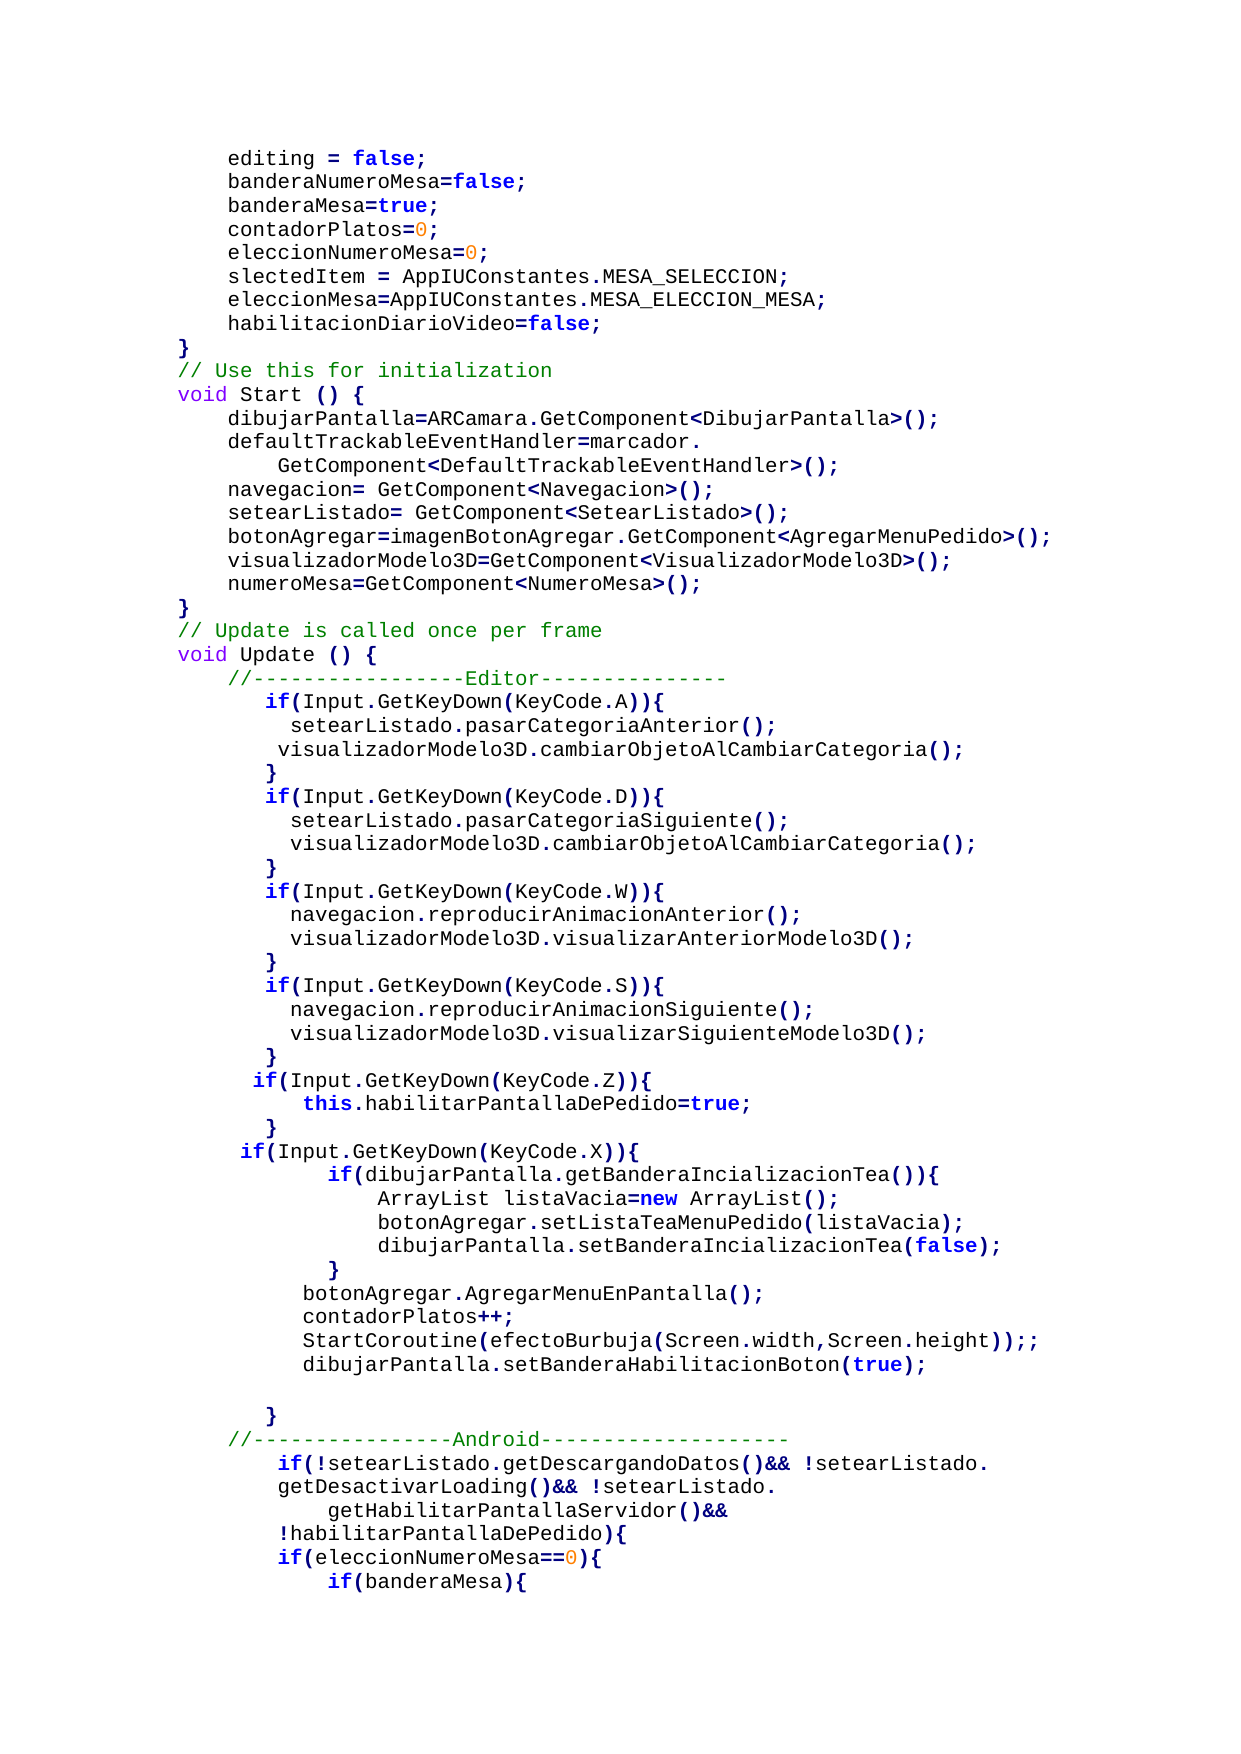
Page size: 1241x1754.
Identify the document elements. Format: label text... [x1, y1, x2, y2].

text !habilitarPantallaDePedido){ [177, 1523, 1063, 1547]
text setearListado.pasarCategoriaAnterior(); [177, 715, 1063, 739]
text GetComponent<DefaultTrackableEventHandler>(); [177, 455, 1063, 479]
text getDesactivarLoading()&& !setearListado. [177, 1476, 1063, 1500]
text eleccionMesa=AppIUConstantes.MESA_ELECCION_MESA; [177, 289, 1063, 313]
text botonAgregar=imagenBotonAgregar.GetComponent<AgregarMenuPedido>(); [177, 526, 1063, 549]
text // Use this for initialization [177, 360, 1063, 384]
text botonAgregar.setListaTeaMenuPedido(listaVacia); [177, 1212, 1063, 1235]
text visualizadorModelo3D=GetComponent<VisualizadorModelo3D>(); [177, 549, 1063, 573]
text } [177, 857, 1063, 881]
text void Start () { [177, 384, 1063, 408]
text navegacion= GetComponent<Navegacion>(); [177, 479, 1063, 502]
text banderaMesa=true; [177, 195, 1063, 218]
text navegacion.reproducirAnimacionSiguiente(); [177, 999, 1063, 1022]
text dibujarPantalla=ARCamara.GetComponent<DibujarPantalla>(); [177, 408, 1063, 431]
text if(Input.GetKeyDown(KeyCode.Z)){ [177, 1070, 1063, 1093]
text dibujarPantalla.setBanderaIncializacionTea(false); [177, 1235, 1063, 1259]
text if(Input.GetKeyDown(KeyCode.W)){ [177, 881, 1063, 904]
text if(Input.GetKeyDown(KeyCode.A)){ [177, 691, 1063, 715]
text numeroMesa=GetComponent<NumeroMesa>(); [177, 573, 1063, 597]
text } [177, 1259, 1063, 1283]
text if(!setearListado.getDescargandoDatos()&& !setearListado. [177, 1452, 1063, 1476]
text } [177, 762, 1063, 786]
text visualizadorModelo3D.cambiarObjetoAlCambiarCategoria(); [177, 833, 1063, 857]
text if(Input.GetKeyDown(KeyCode.S)){ [177, 975, 1063, 999]
text habilitacionDiarioVideo=false; [177, 313, 1063, 337]
text contadorPlatos=0; [177, 218, 1063, 242]
text } [177, 597, 1063, 621]
text StartCoroutine(efectoBurbuja(Screen.width,Screen.height));; [177, 1330, 1063, 1353]
text eleccionNumeroMesa=0; [177, 242, 1063, 266]
text // Update is called once per frame [177, 621, 1063, 644]
text if(Input.GetKeyDown(KeyCode.D)){ [177, 786, 1063, 810]
text getHabilitarPantallaServidor()&& [177, 1500, 1063, 1523]
text } [177, 1405, 1063, 1429]
text navegacion.reproducirAnimacionAnterior(); [177, 904, 1063, 928]
text } [177, 1046, 1063, 1070]
text editing = false; [177, 148, 1063, 171]
text visualizadorModelo3D.cambiarObjetoAlCambiarCategoria(); [177, 739, 1063, 762]
text if(dibujarPantalla.getBanderaIncializacionTea()){ [177, 1164, 1063, 1188]
text //----------------Android-------------------- [177, 1429, 1063, 1452]
text botonAgregar.AgregarMenuEnPantalla(); [177, 1283, 1063, 1306]
text void Update () { [177, 644, 1063, 668]
text slectedItem = AppIUConstantes.MESA_SELECCION; [177, 266, 1063, 289]
text } [177, 952, 1063, 975]
text } [177, 337, 1063, 360]
text if(eleccionNumeroMesa==0){ [177, 1547, 1063, 1571]
text this.habilitarPantallaDePedido=true; [177, 1093, 1063, 1117]
text if(Input.GetKeyDown(KeyCode.X)){ [177, 1141, 1063, 1164]
text } [177, 1117, 1063, 1141]
text setearListado.pasarCategoriaSiguiente(); [177, 810, 1063, 833]
text visualizadorModelo3D.visualizarSiguienteModelo3D(); [177, 1022, 1063, 1046]
text ArrayList listaVacia=new ArrayList(); [177, 1188, 1063, 1212]
text contadorPlatos++; [177, 1306, 1063, 1330]
text dibujarPantalla.setBanderaHabilitacionBoton(true); [177, 1353, 1063, 1377]
text if(banderaMesa){ [177, 1571, 1063, 1594]
text visualizadorModelo3D.visualizarAnteriorModelo3D(); [177, 928, 1063, 952]
text setearListado= GetComponent<SetearListado>(); [177, 502, 1063, 526]
text //-----------------Editor--------------- [177, 668, 1063, 691]
text defaultTrackableEventHandler=marcador. [177, 431, 1063, 455]
text banderaNumeroMesa=false; [177, 171, 1063, 195]
